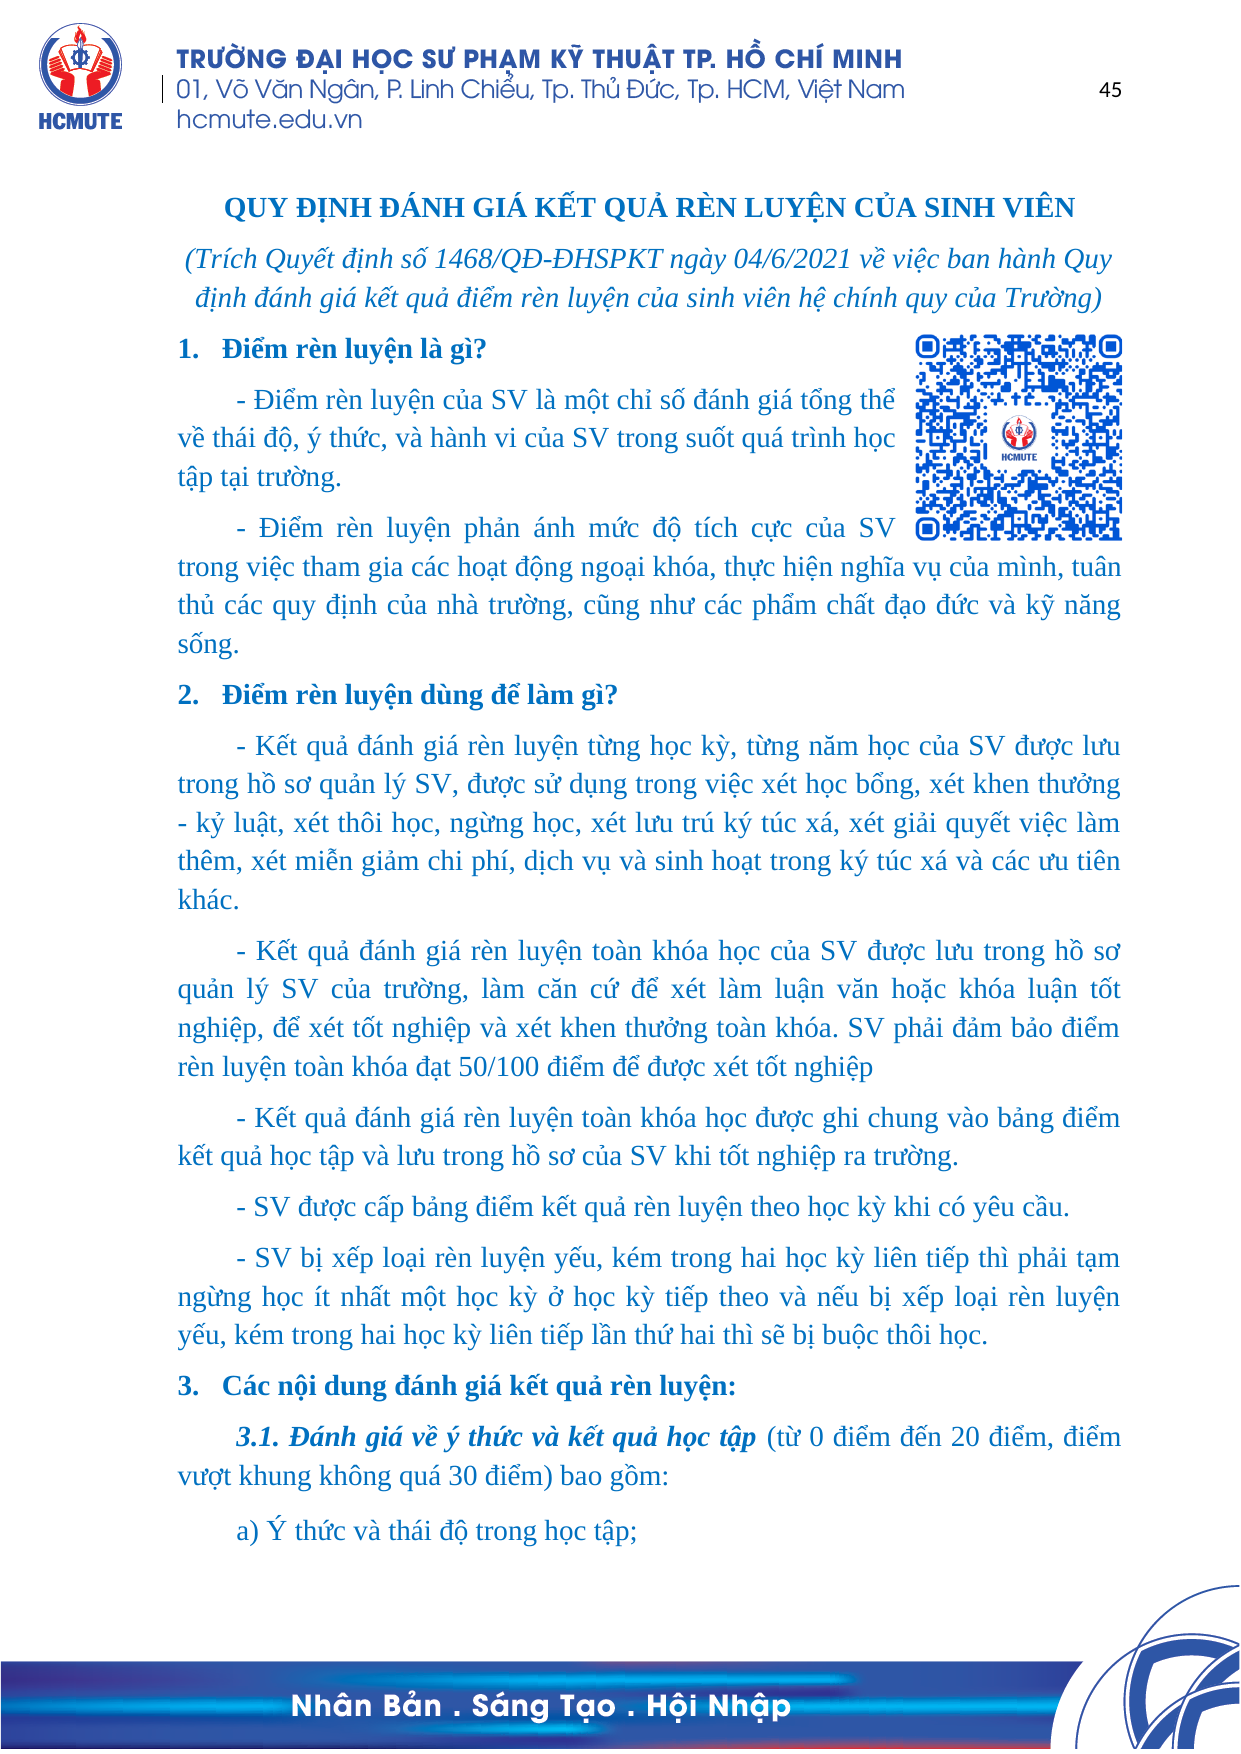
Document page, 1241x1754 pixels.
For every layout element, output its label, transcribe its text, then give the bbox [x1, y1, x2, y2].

text a) Ý thức và thái độ trong học tập; [177, 1513, 1122, 1547]
text - SV được cấp bảng điểm kết quả rèn luyện theo học kỳ khi có yêu cầu. [177, 1189, 1122, 1223]
text - Kết quả đánh giá rèn luyện từng học kỳ, từng năm học của SV được lưu trong hồ sơ quản lý SV, được sử dụng trong việc xét học bổng, xét khen thưởng - kỷ luật, xét thôi học, ngừng học, xét lưu trú ký túc xá, xét giải quyết việc làm thêm, xét miễn giảm chi phí, dịch vụ và sinh hoạt trong ký túc xá và các ưu tiên khác. [177, 728, 1122, 916]
text 3.1. Đánh giá về ý thức và kết quả học tập (từ 0 điểm đến 20 điểm, điểm vượt khung không quá 30 điểm) bao gồm: [177, 1419, 1122, 1492]
subtitle Điểm rèn luyện dùng để làm gì? [177, 677, 1122, 710]
text - SV bị xếp loại rèn luyện yếu, kém trong hai học kỳ liên tiếp thì phải tạm ngừng học ít nhất một học kỳ ở học kỳ tiếp theo và nếu bị xếp loại rèn luyện yếu, kém trong hai học kỳ liên tiếp lần thứ hai thì sẽ bị buộc thôi học. [177, 1240, 1122, 1351]
text - Điểm rèn luyện của SV là một chỉ số đánh giá tổng thể về thái độ, ý thức, và hành vi của SV trong suốt quá trình học tập tại trường. [177, 382, 915, 493]
text (Trích Quyết định số 1468/QĐ-ĐHSPKT ngày 04/6/2021 về việc ban hành Quy định đánh giá kết quả điểm rèn luyện của sinh viên hệ chính quy của Trường) [177, 241, 1122, 313]
subtitle QUY ĐỊNH ĐÁNH GIÁ KẾT QUẢ RÈN LUYỆN CỦA SINH VIÊN [177, 190, 1122, 224]
subtitle Điểm rèn luyện là gì? [177, 331, 1122, 364]
subtitle Các nội dung đánh giá kết quả rèn luyện: [177, 1368, 1122, 1402]
text - Kết quả đánh giá rèn luyện toàn khóa học của SV được lưu trong hồ sơ quản lý SV của trường, làm căn cứ để xét làm luận văn hoặc khóa luận tốt nghiệp, để xét tốt nghiệp và xét khen thưởng toàn khóa. SV phải đảm bảo điểm rèn luyện toàn khóa đạt 50/100 điểm để được xét tốt nghiệp [177, 933, 1122, 1082]
picture [0, 0, 1240, 1749]
text - Điểm rèn luyện phản ánh mức độ tích cực của SV trong việc tham gia các hoạt động ngoại khóa, thực hiện nghĩa vụ của mình, tuân thủ các quy định của nhà trường, cũng như các phẩm chất đạo đức và kỹ năng sống. [177, 510, 1122, 659]
text - Kết quả đánh giá rèn luyện toàn khóa học được ghi chung vào bảng điểm kết quả học tập và lưu trong hồ sơ của SV khi tốt nghiệp ra trường. [177, 1100, 1122, 1172]
